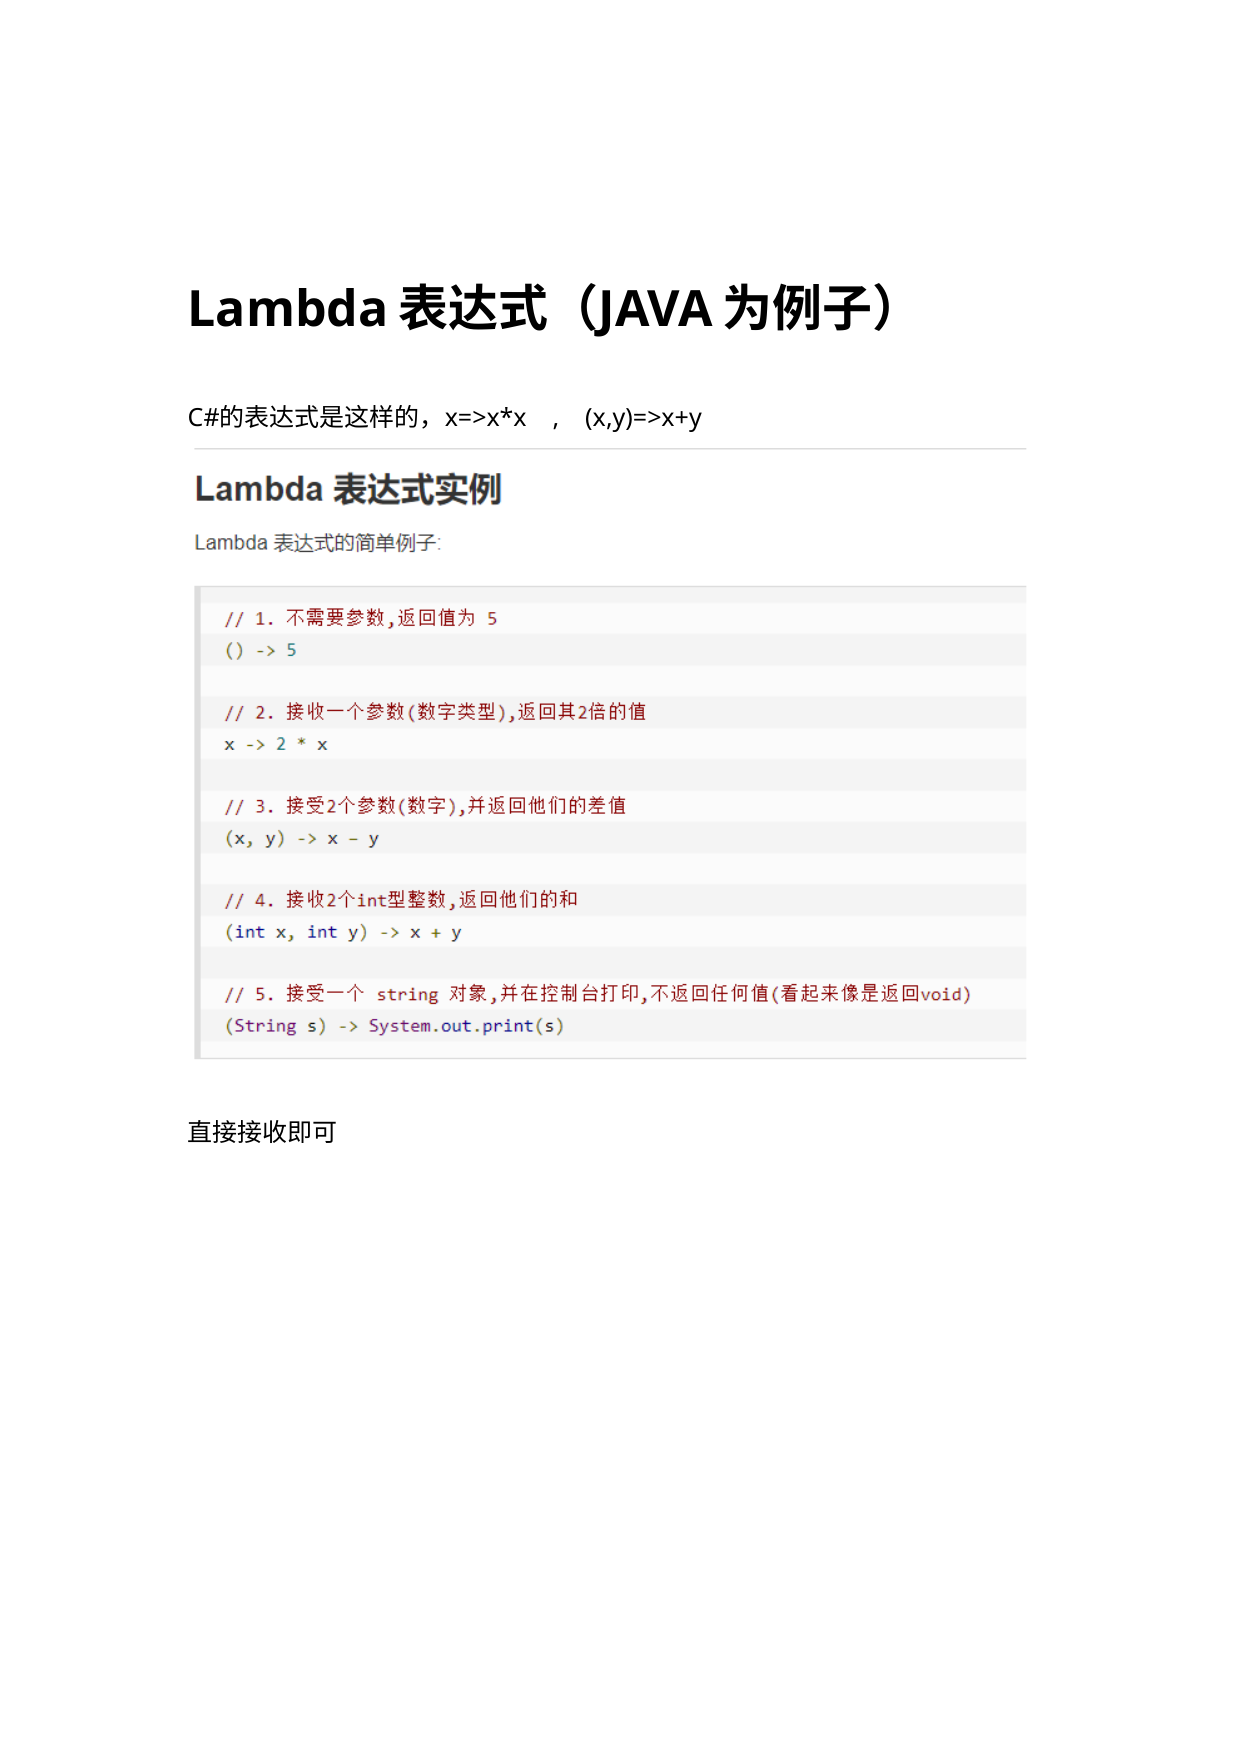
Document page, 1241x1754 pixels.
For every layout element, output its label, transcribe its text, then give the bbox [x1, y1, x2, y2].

picture [187, 447, 1027, 1068]
text C#的表达式是这样的，x=>x*x , (x,y)=>x+y [187, 383, 1053, 448]
text 直接接收即可 [187, 1098, 1053, 1163]
subtitle Lambda表达式（JAVA为例子） [187, 256, 1053, 354]
